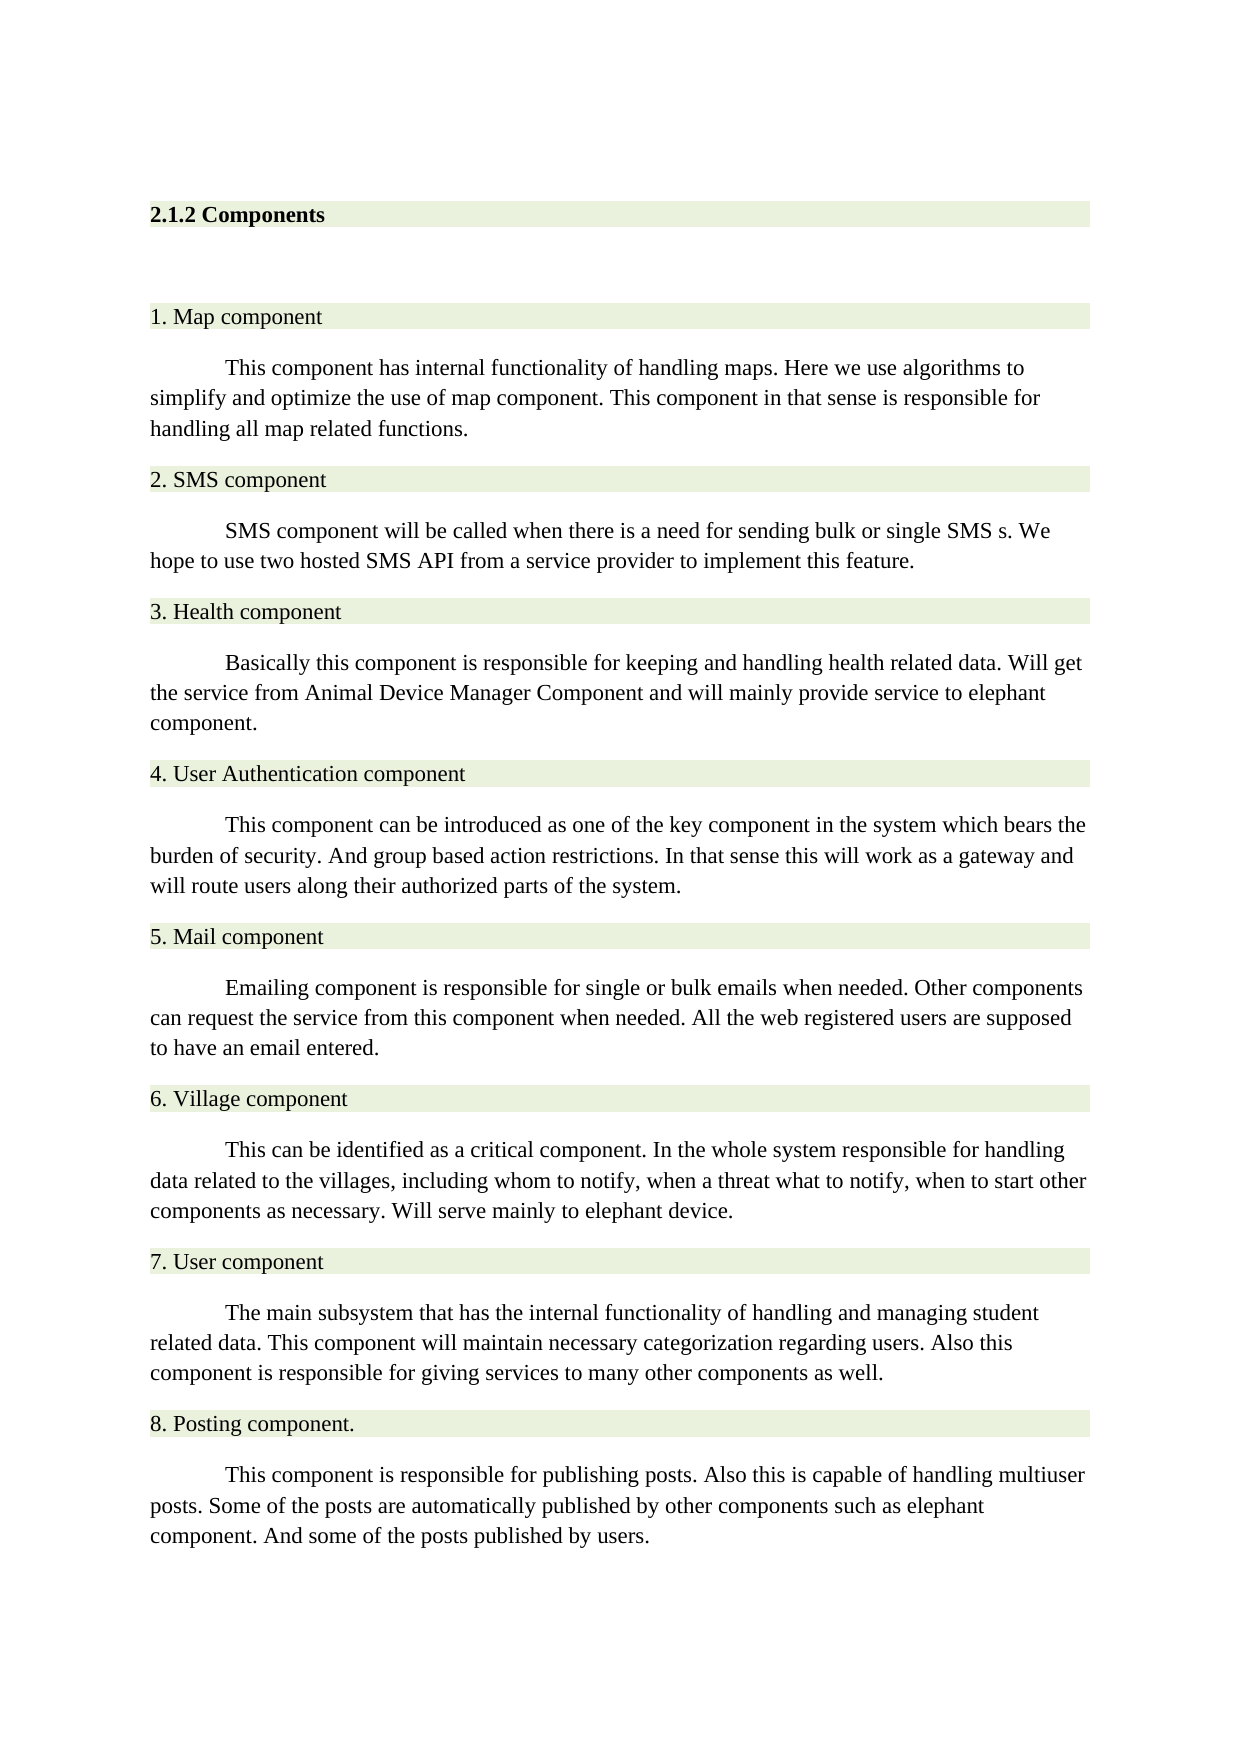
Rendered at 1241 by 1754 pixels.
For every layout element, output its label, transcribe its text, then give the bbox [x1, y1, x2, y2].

text 2.1.2 Components [150, 201, 1090, 227]
text 4. User Authentication component [150, 760, 1090, 787]
text SMS component will be called when there is a need for sending bulk or single SMS s. We hope to use two hosted SMS API from a service provider to implement this feature. [150, 517, 1090, 573]
text This component can be introduced as one of the key component in the system which bears the burden of security. And group based action restrictions. In that sense this will work as a gateway and will route users along their authorized parts of the system. [150, 811, 1090, 898]
text This component is responsible for publishing posts. Also this is capable of handling multiuser posts. Some of the posts are automatically published by other components such as elephant component. And some of the posts published by users. [150, 1461, 1090, 1548]
text Emailing component is responsible for single or bulk emails when needed. Other components can request the service from this component when needed. All the web registered users are supposed to have an email entered. [150, 974, 1090, 1061]
text Basically this component is responsible for keeping and handling health related data. Will get the service from Animal Device Manager Component and will mainly provide service to elephant component. [150, 649, 1090, 736]
text 1. Map component [150, 303, 1090, 329]
text 8. Posting component. [150, 1410, 1090, 1437]
text The main subsystem that has the internal functionality of handling and managing student related data. This component will maintain necessary categorization regarding users. Also this component is responsible for giving services to many other components as well. [150, 1299, 1090, 1386]
text 2. SMS component [150, 466, 1090, 492]
text 5. Mail component [150, 923, 1090, 949]
text 6. Village component [150, 1085, 1090, 1112]
text This component has internal functionality of handling maps. Here we use algorithms to simplify and optimize the use of map component. This component in that sense is responsible for handling all map related functions. [150, 354, 1090, 441]
text This can be identified as a critical component. In the whole system responsible for handling data related to the villages, including whom to notify, when a threat what to notify, when to start other components as necessary. Will serve mainly to elephant device. [150, 1136, 1090, 1223]
text 7. User component [150, 1248, 1090, 1274]
text 3. Health component [150, 598, 1090, 624]
